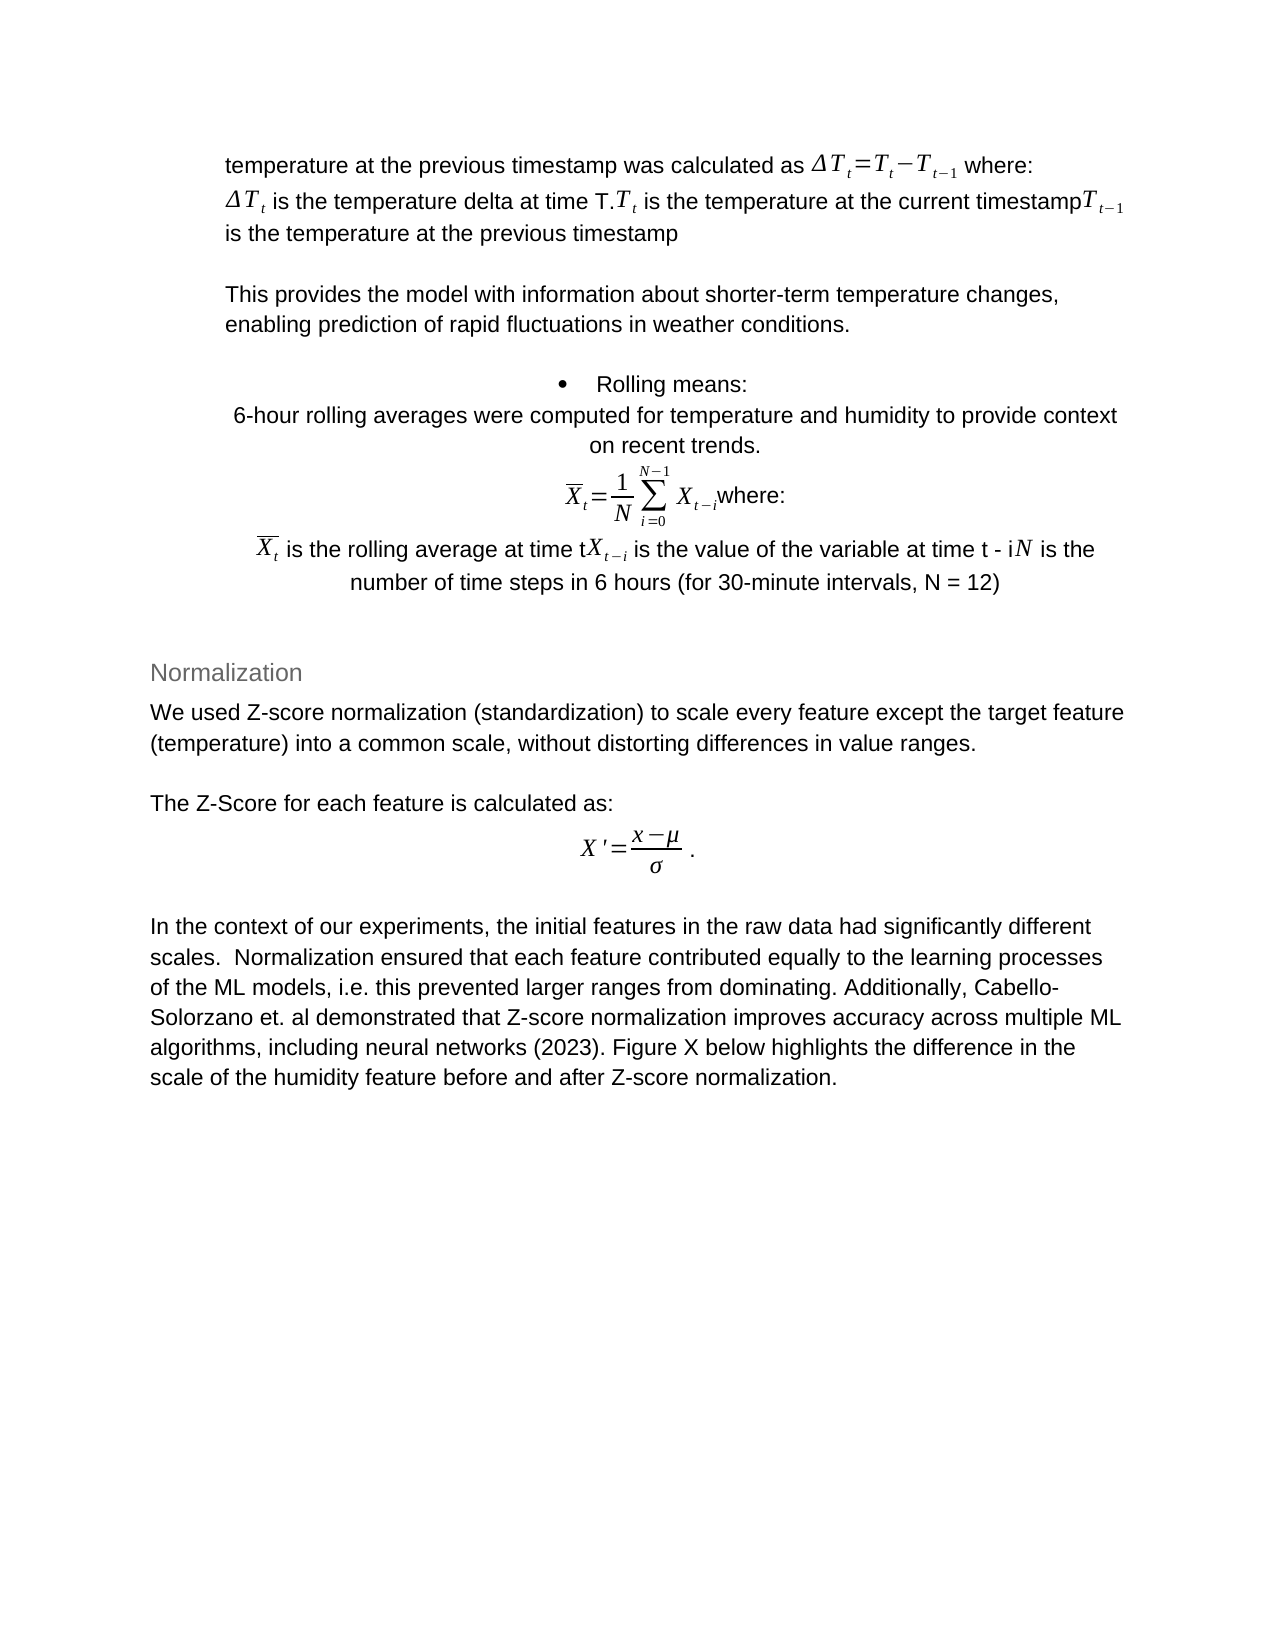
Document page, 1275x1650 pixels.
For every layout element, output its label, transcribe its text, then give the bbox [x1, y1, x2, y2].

text We used Z-score normalization (standardization) to scale every feature except the target feature (temperature) into a common scale, without distorting differences in value ranges. [150, 699, 1125, 756]
subtitle Normalization [150, 658, 1125, 687]
text The Z-Score for each feature is calculated as: [150, 790, 1125, 816]
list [187, 150, 1125, 368]
text In the context of our experiments, the initial features in the raw data had significantly different scales. Normalization ensured that each feature contributed equally to the learning processes of the ML models, i.e. this prevented larger ranges from dominating. Additionally, Cabello-Solorzano et. al demonstrated that Z-score normalization improves accuracy across multiple ML algorithms, including neural networks (2023). Figure X below highlights the difference in the scale of the humidity feature before and after Z-score normalization. [150, 913, 1125, 1091]
text . [150, 820, 1125, 879]
list Rolling means: 6-hour rolling averages were computed for temperature and humidity to provide context on recent trends. where: is the rolling average at time t is the value of the variable at time t - i is the number of time steps in 6 hours (for 30-minute intervals, N = 12) [187, 371, 1125, 595]
